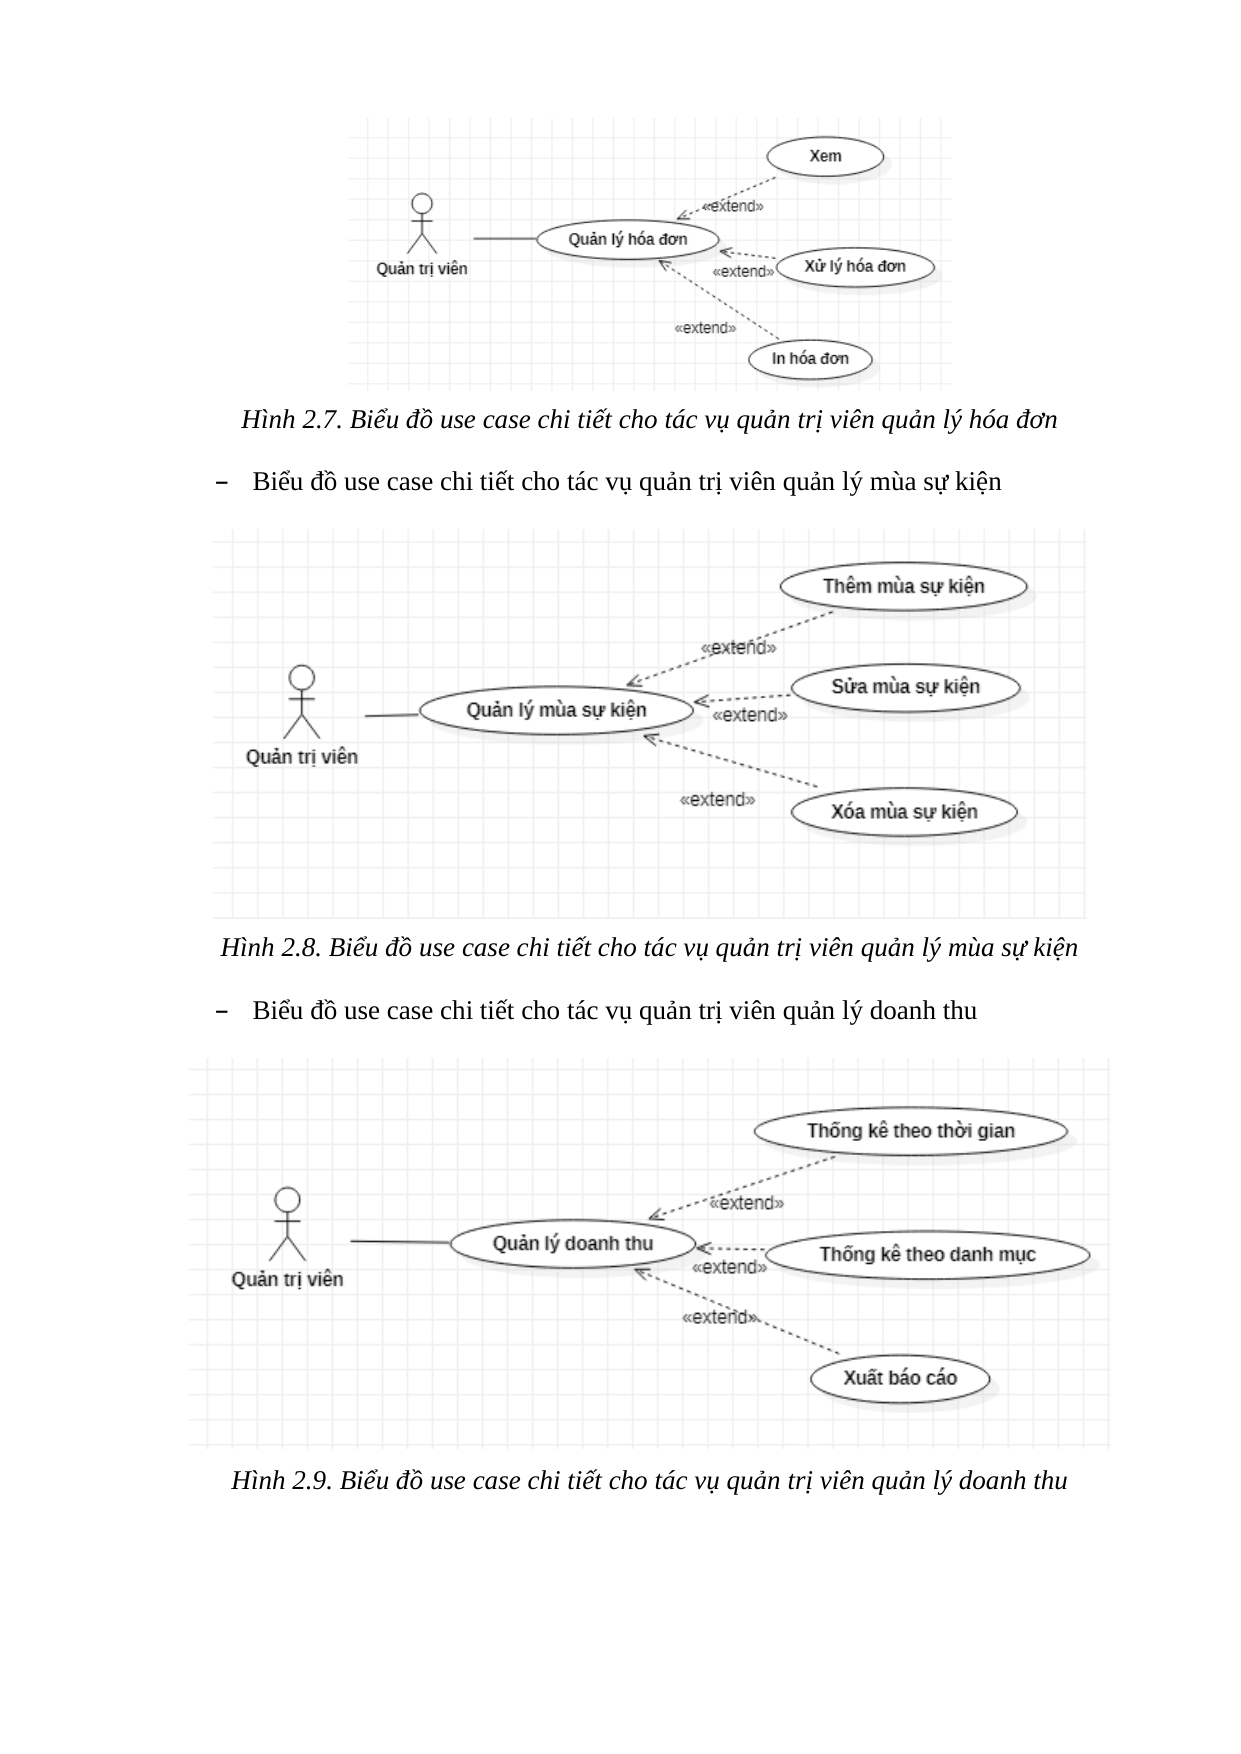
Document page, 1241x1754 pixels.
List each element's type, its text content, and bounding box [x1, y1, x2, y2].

list Biểu đồ use case chi tiết cho tác vụ quản trị viên quản lý mùa sự kiện [215, 462, 1122, 499]
picture [348, 118, 952, 391]
picture [188, 1058, 1111, 1449]
picture [212, 529, 1087, 919]
list Biểu đồ use case chi tiết cho tác vụ quản trị viên quản lý doanh thu [215, 990, 1122, 1027]
